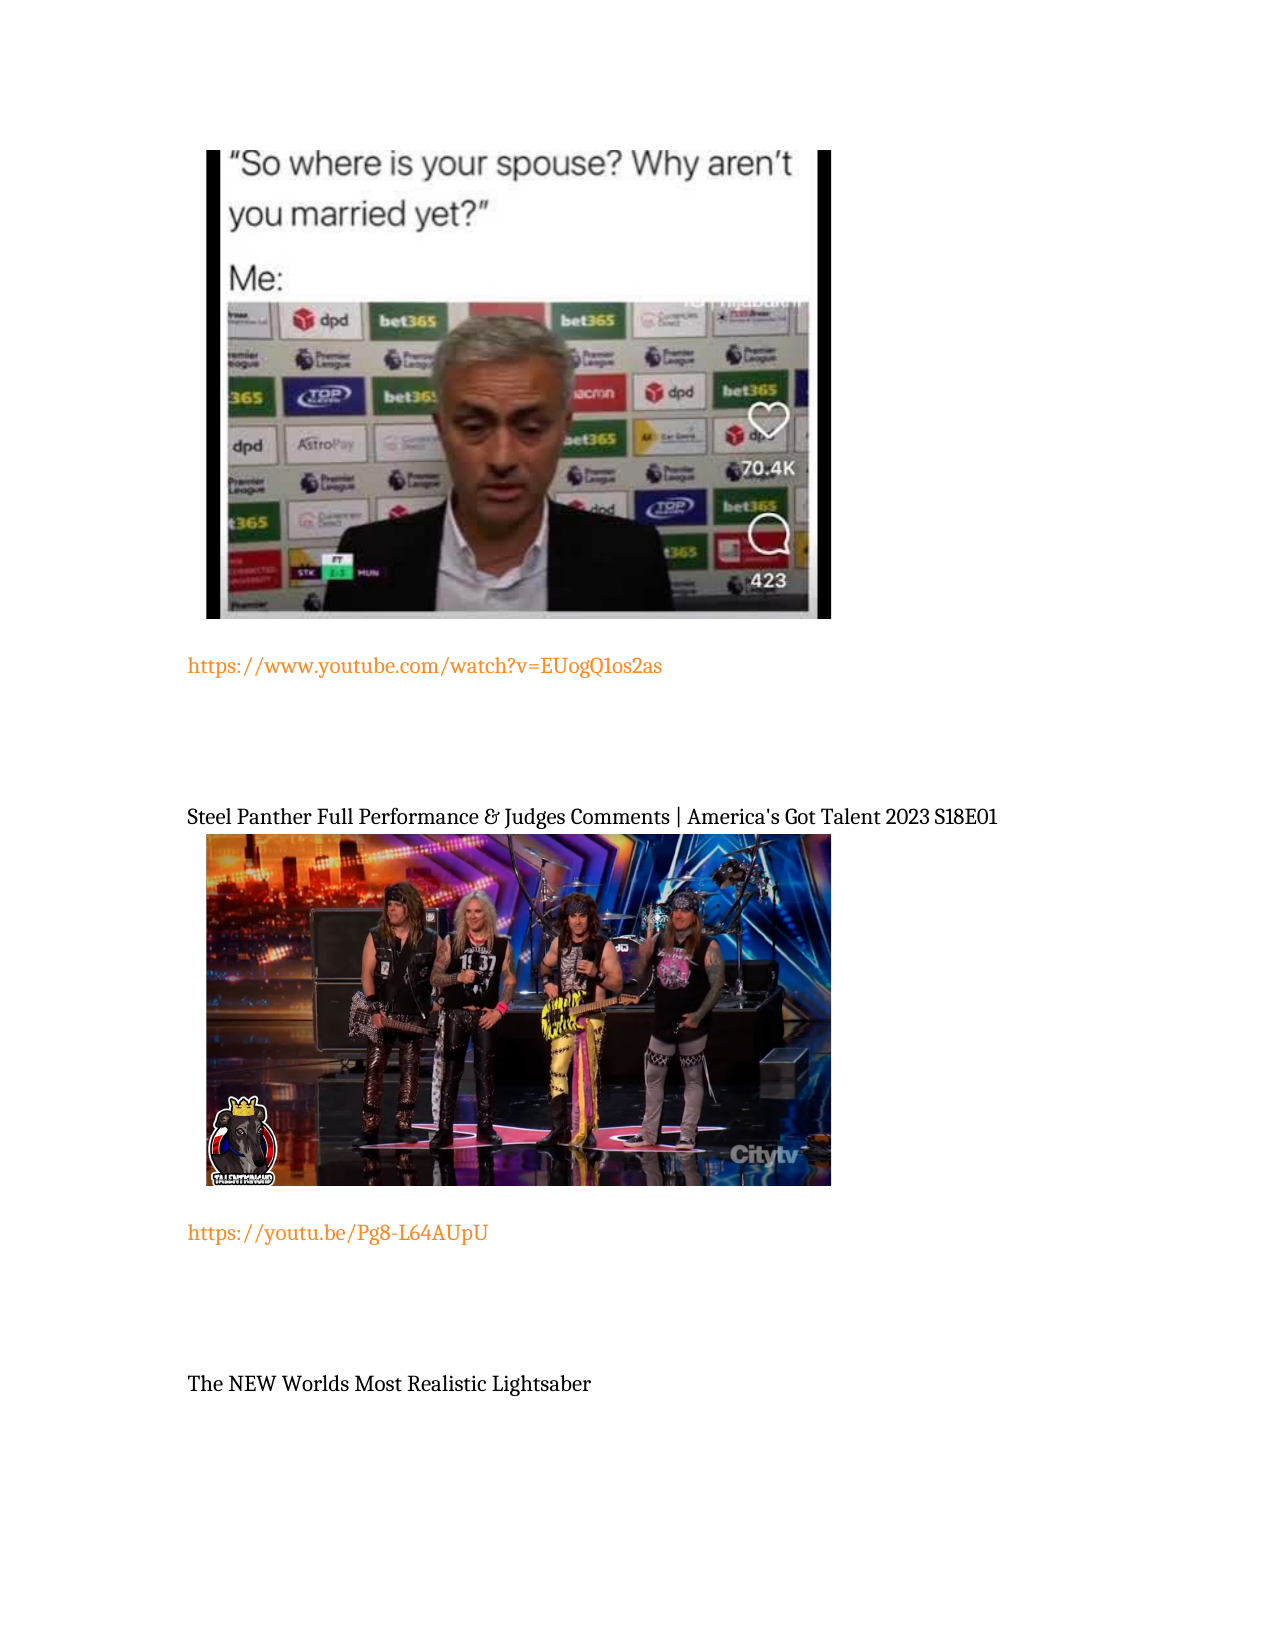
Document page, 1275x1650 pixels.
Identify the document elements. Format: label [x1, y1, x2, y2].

text [187, 150, 1087, 1397]
picture [206, 834, 832, 1186]
picture [206, 150, 832, 619]
